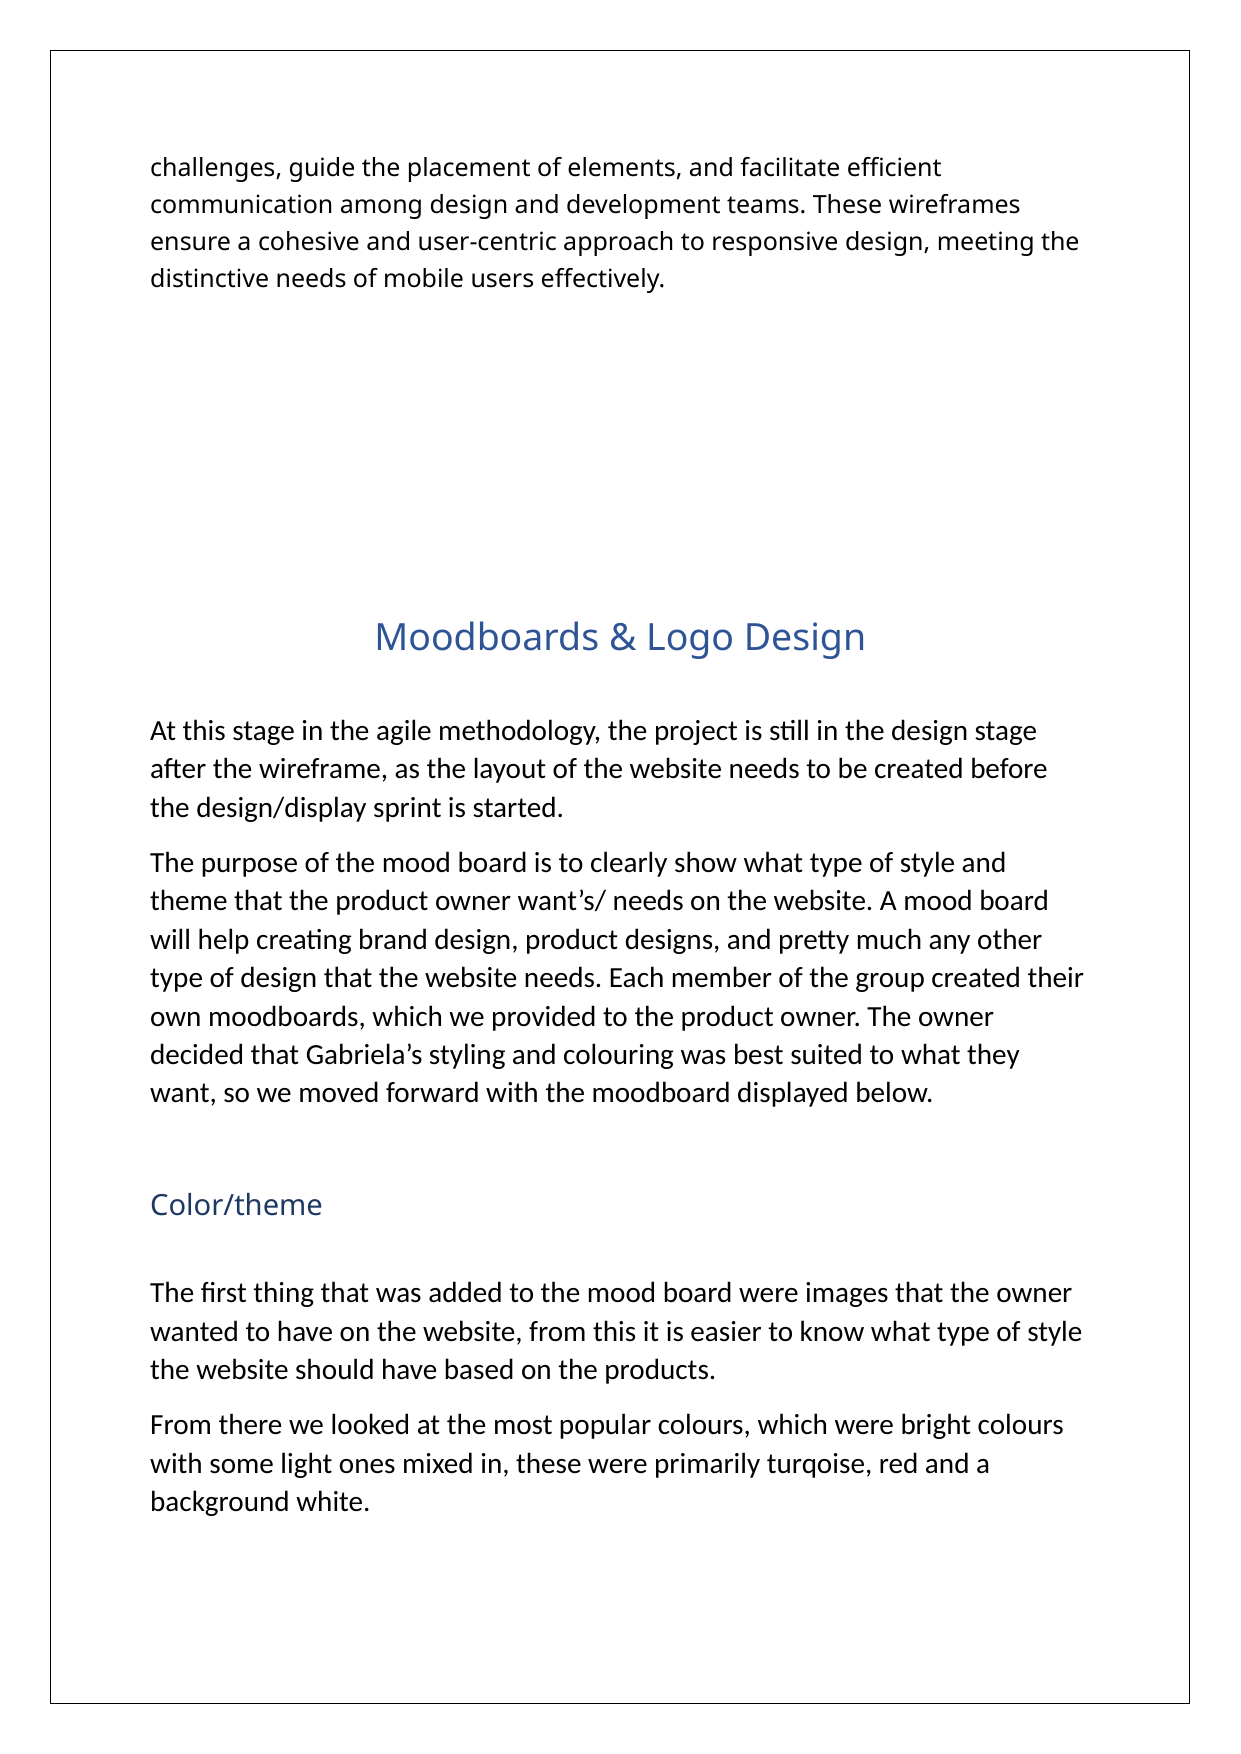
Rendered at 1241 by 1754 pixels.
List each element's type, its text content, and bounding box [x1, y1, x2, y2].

subtitle Moodboards & Logo Design [150, 610, 1090, 661]
text The purpose of the mood board is to clearly show what type of style and theme that the product owner want’s/ needs on the website. A mood board will help creating brand design, product designs, and pretty much any other type of design that the website needs. Each member of the group created their own moodboards, which we provided to the product owner. The owner decided that Gabriela’s styling and colouring was best suited to what they want, so we moved forward with the moodboard displayed below. [150, 844, 1090, 1110]
text The first thing that was added to the mood board were images that the owner wanted to have on the website, from this it is easier to know what type of style the website should have based on the products. [150, 1274, 1090, 1387]
text At this stage in the agile methodology, the project is still in the design stage after the wireframe, as the layout of the website needs to be created before the design/display sprint is started. [150, 712, 1090, 824]
text From there we looked at the most popular colours, which were bright colours with some light ones mixed in, these were primarily turqoise, red and a background white. [150, 1406, 1090, 1519]
subtitle Color/theme [150, 1185, 1090, 1224]
